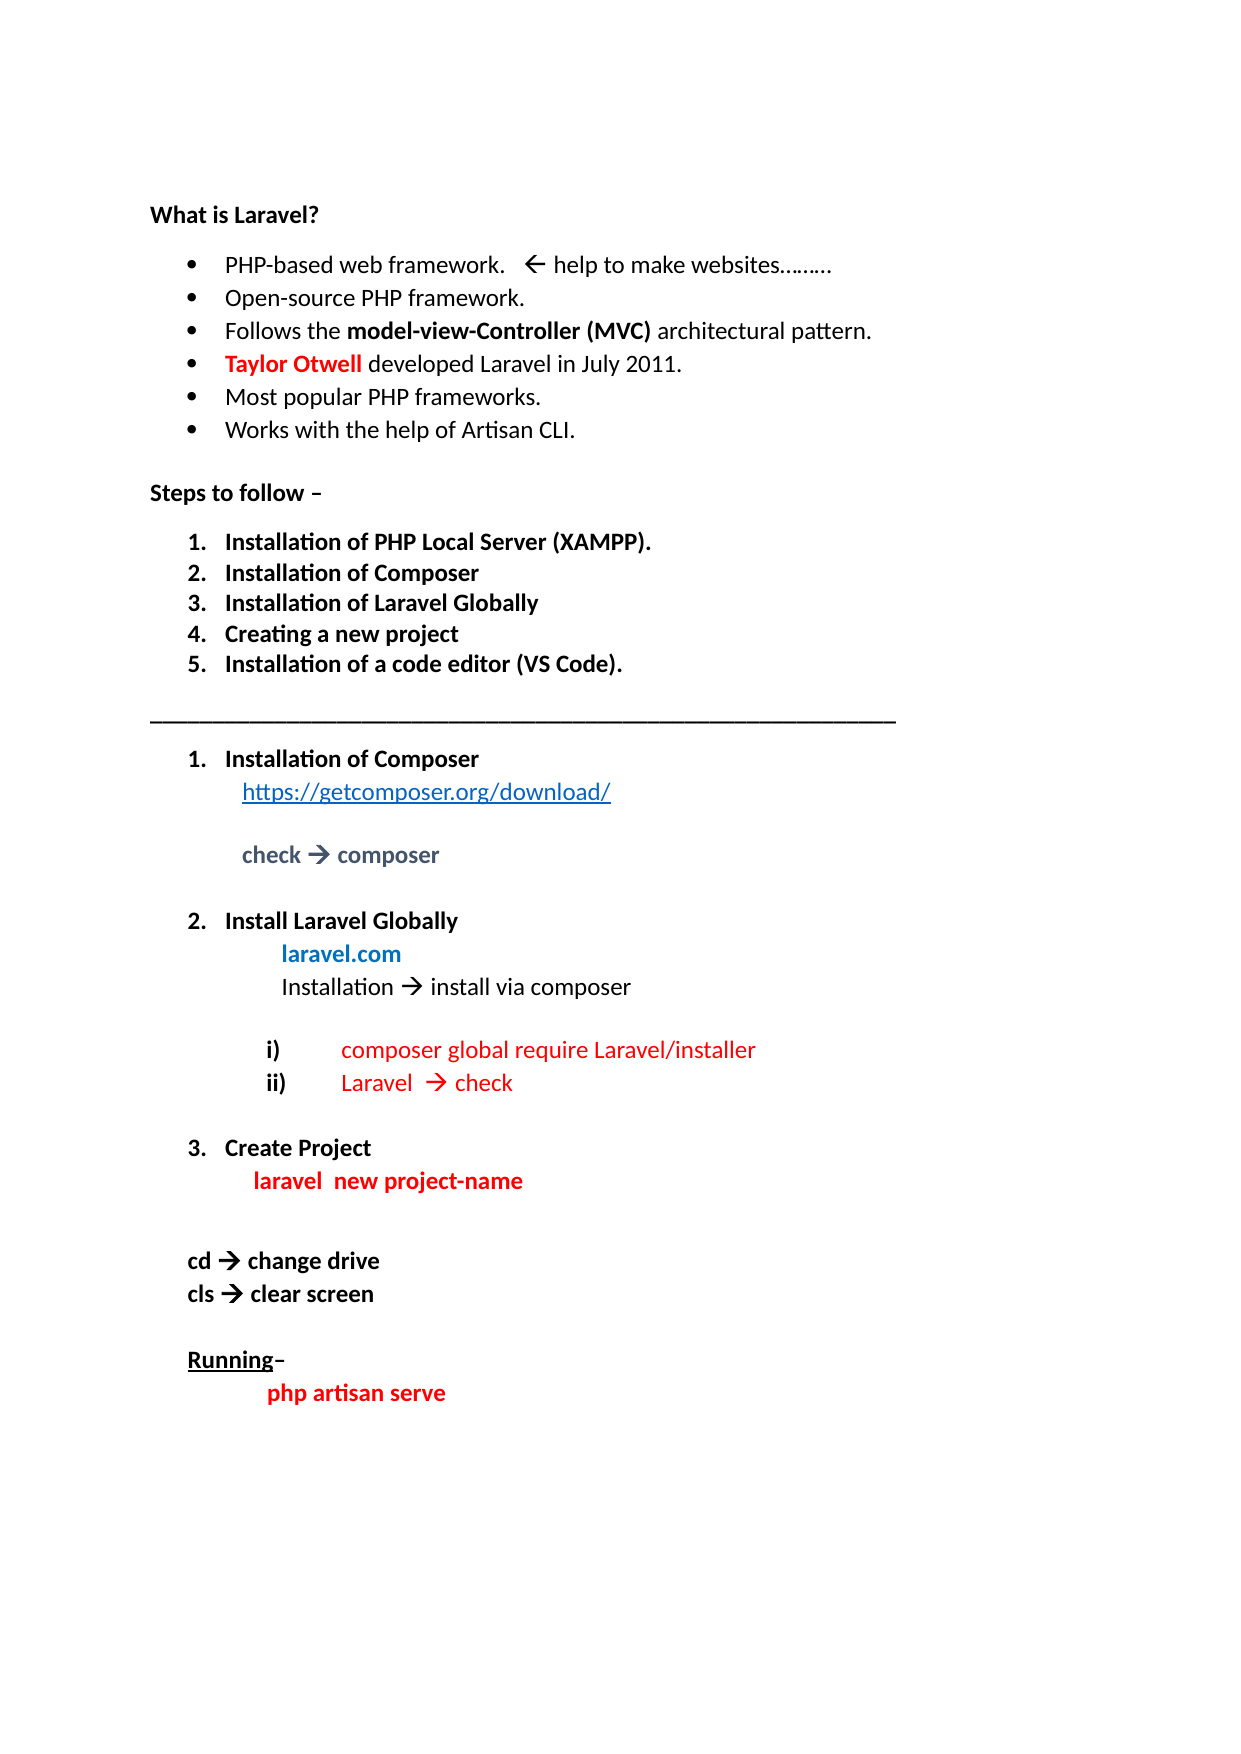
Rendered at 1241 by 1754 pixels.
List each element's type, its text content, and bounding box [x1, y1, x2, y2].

list composer global require Laravel/installer [266, 1034, 1090, 1064]
list Most popular PHP frameworks. [187, 381, 1090, 411]
list https://getcomposer.org/download/ [225, 776, 1090, 806]
list Installation install via composer [225, 971, 1090, 1001]
list Installation of Composer [187, 557, 1090, 587]
list check composer [225, 839, 1090, 869]
list laravel.com [225, 938, 1090, 968]
list Install Laravel Globally [187, 905, 1090, 935]
text php artisan serve [187, 1377, 1090, 1407]
list Taylor Otwell developed Laravel in July 2011. [187, 348, 1090, 378]
list Open-source PHP framework. [187, 282, 1090, 313]
list PHP-based web framework. help to make websites……… [187, 249, 1090, 280]
list Create Project [187, 1132, 1090, 1163]
list Follows the model-view-Controller (MVC) architectural pattern. [187, 315, 1090, 346]
text Steps to follow – [150, 477, 1090, 507]
list Works with the help of Artisan CLI. [187, 414, 1090, 444]
list Installation of Composer [187, 743, 1090, 773]
text What is Laravel? [150, 199, 1090, 230]
list laravel new project-name [225, 1165, 1090, 1196]
text cd change drive [187, 1245, 1090, 1276]
list Laravel check [266, 1067, 1090, 1097]
list Installation of a code editor (VS Code). [187, 648, 1090, 679]
text cls clear screen [187, 1278, 1090, 1309]
list Creating a new project [187, 618, 1090, 648]
text Running– [187, 1344, 1090, 1374]
list Installation of Laravel Globally [187, 587, 1090, 618]
list Installation of PHP Local Server (XAMPP). [187, 526, 1090, 557]
text ____________________________________________________________ [150, 696, 1090, 726]
